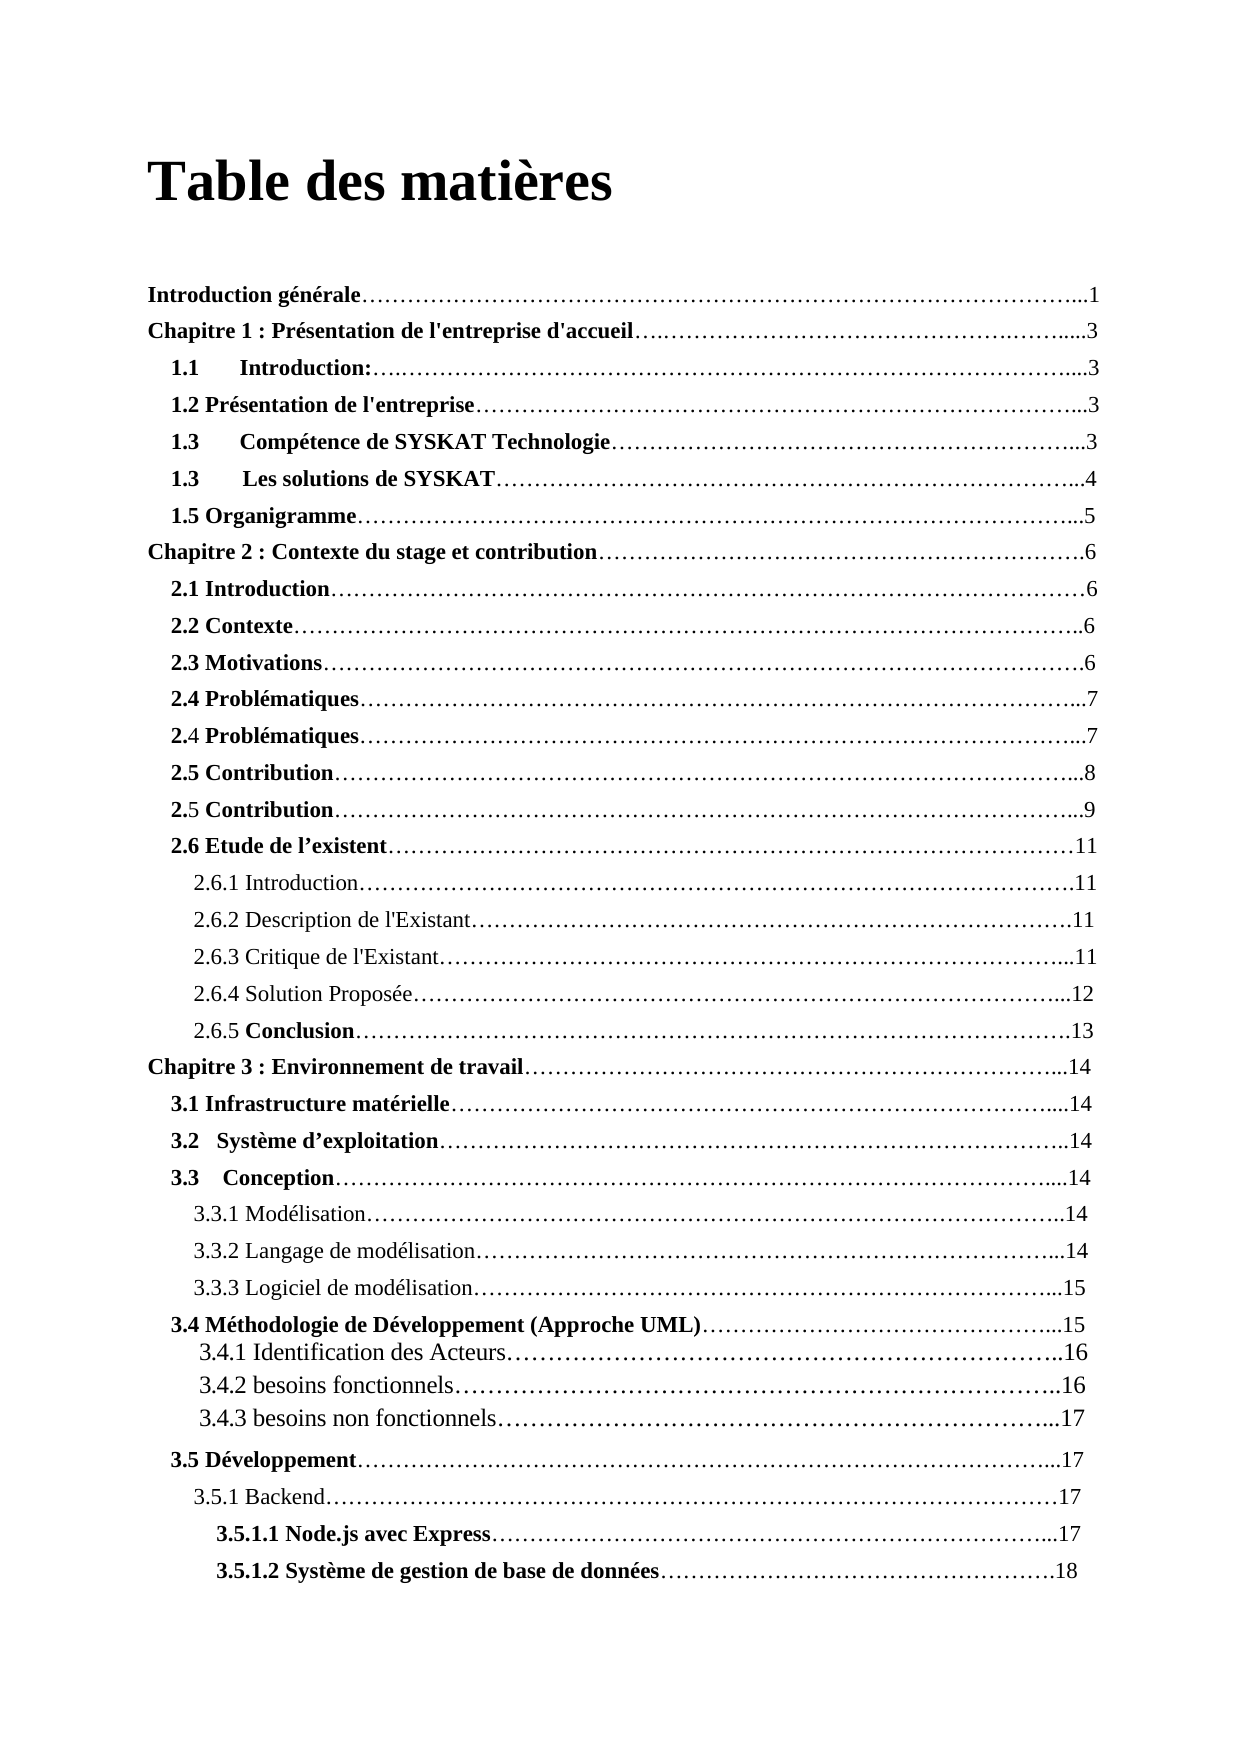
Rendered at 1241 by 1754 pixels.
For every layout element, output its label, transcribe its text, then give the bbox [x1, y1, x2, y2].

subtitle Table des matières [147, 145, 1234, 212]
